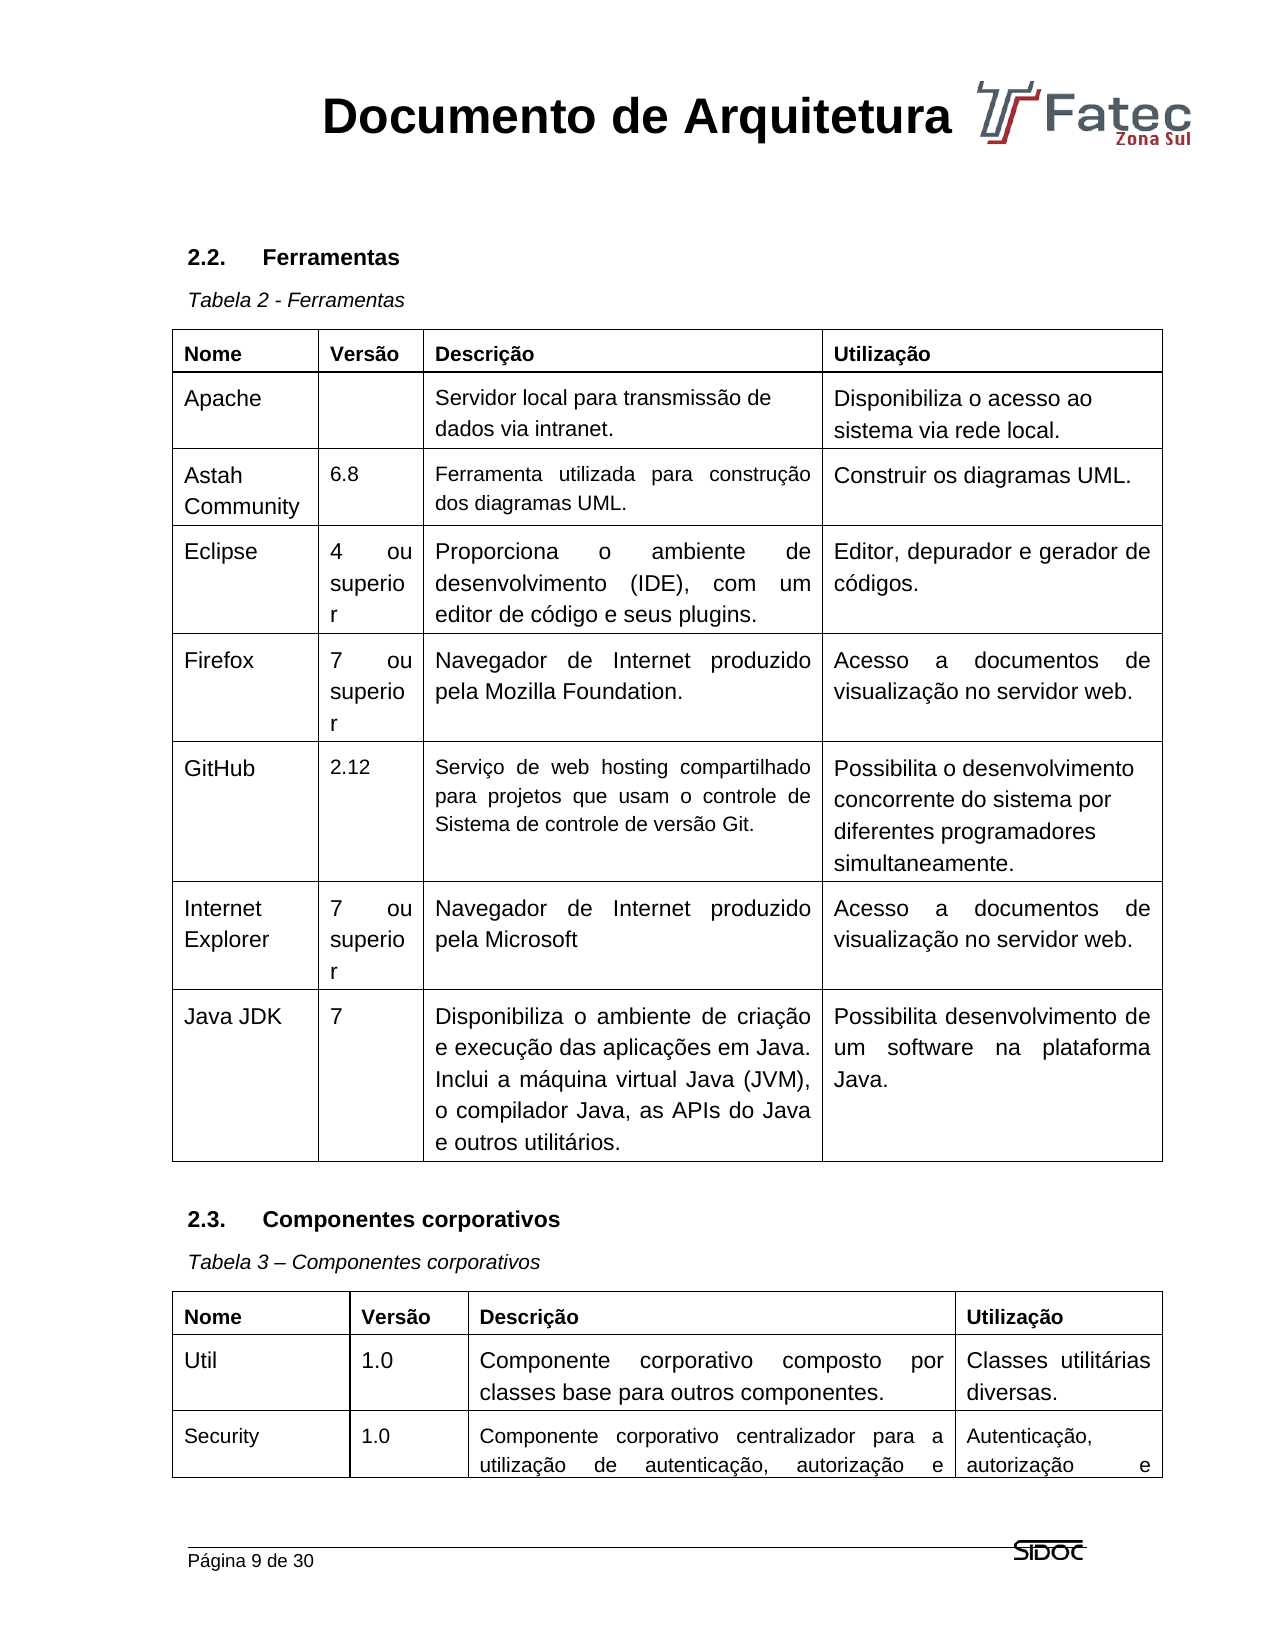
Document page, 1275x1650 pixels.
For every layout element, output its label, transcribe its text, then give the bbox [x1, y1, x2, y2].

table_cell Java JDK [173, 990, 318, 1161]
table_cell Componente corporativo composto por classes base para outros componentes. [469, 1335, 955, 1410]
picture [1014, 1540, 1083, 1547]
table_cell 7 [319, 990, 423, 1161]
table_cell Possibilita o desenvolvimento concorrente do sistema por diferentes programadores simultaneamente. [823, 742, 1162, 881]
table_cell Proporciona o ambiente de desenvolvimento (IDE), com um editor de código e seus plugins. [424, 526, 822, 633]
table_header Versão [319, 330, 423, 371]
table_cell GitHub [173, 742, 318, 881]
table_header Utilização [823, 330, 1162, 371]
table_cell 1.0 [351, 1335, 468, 1410]
table_header Nome [173, 330, 318, 371]
table_cell 4 ou superior [319, 526, 423, 633]
table_header Versão [351, 1292, 468, 1334]
subtitle Componentes corporativos [187, 1206, 1087, 1232]
table_cell Construir os diagramas UML. [823, 449, 1162, 525]
table_cell 7 ou superior [319, 882, 423, 989]
table_header Descrição [469, 1292, 955, 1334]
picture [972, 75, 1195, 150]
table_cell Acesso a documentos de visualização no servidor web. [823, 882, 1162, 989]
table_cell Util [173, 1335, 349, 1410]
table_cell 7 ou superior [319, 634, 423, 741]
table_cell 1.0 [351, 1411, 468, 1477]
table_cell Classes utilitárias diversas. [956, 1335, 1162, 1410]
picture [1014, 1548, 1083, 1560]
table_cell Disponibiliza o acesso ao sistema via rede local. [823, 373, 1162, 448]
table_cell Navegador de Internet produzido pela Mozilla Foundation. [424, 634, 822, 741]
table_cell Eclipse [173, 526, 318, 633]
table_cell Possibilita desenvolvimento de um software na plataforma Java. [823, 990, 1162, 1161]
table_cell Servidor local para transmissão de dados via intranet. [424, 373, 822, 448]
table_cell Security [173, 1411, 349, 1477]
table_cell Componente corporativo centralizador para a utilização de autenticação, autorização e auditoria. [469, 1411, 955, 1477]
table_cell 6.8 [319, 449, 423, 525]
table_cell Firefox [173, 634, 318, 741]
table_cell Disponibiliza o ambiente de criação e execução das aplicações em Java. Inclui a máquina virtual Java (JVM), o compilador Java, as APIs do Java e outros utilitários. [424, 990, 822, 1161]
table_cell Apache [173, 373, 318, 448]
table_header Utilização [956, 1292, 1162, 1334]
table_header Nome [173, 1292, 349, 1334]
table_cell Navegador de Internet produzido pela Microsoft [424, 882, 822, 989]
table_cell Acesso a documentos de visualização no servidor web. [823, 634, 1162, 741]
table_cell 2.12 [319, 742, 423, 881]
table_cell Autenticação, autorização e auditoria. [956, 1411, 1162, 1477]
text Tabela 3 – Componentes corporativos [187, 1250, 1087, 1274]
subtitle Ferramentas [187, 243, 1087, 270]
table_cell Astah Community [173, 449, 318, 525]
table_cell Ferramenta utilizada para construção dos diagramas UML. [424, 449, 822, 525]
table_cell Serviço de web hosting compartilhado para projetos que usam o controle de Sistema de controle de versão Git. [424, 742, 822, 881]
table_header Descrição [424, 330, 822, 371]
table_cell Internet Explorer [173, 882, 318, 989]
table_cell [319, 373, 423, 448]
table_cell Editor, depurador e gerador de códigos. [823, 526, 1162, 633]
